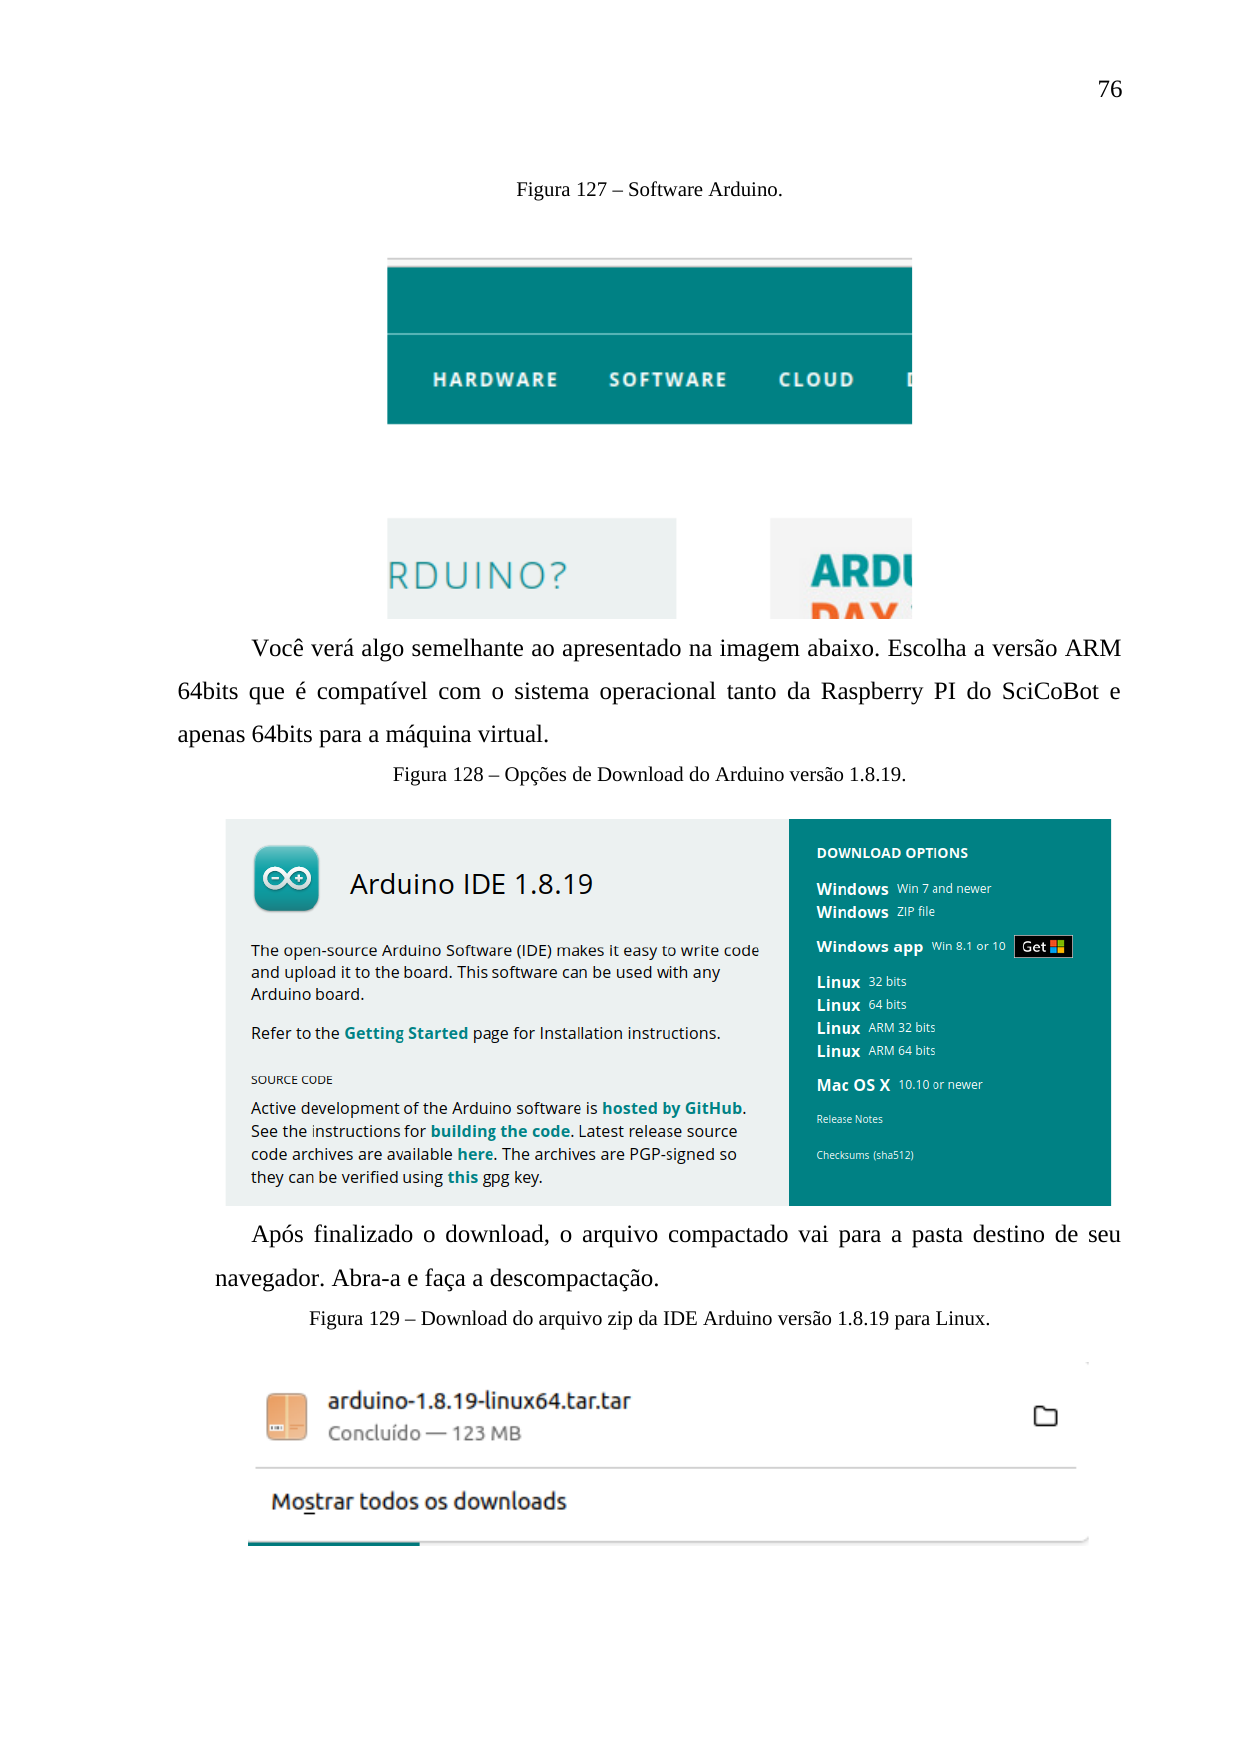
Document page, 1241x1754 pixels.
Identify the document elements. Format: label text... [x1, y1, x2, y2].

text Após finalizado o download, o arquivo compactado vai para a pasta destino de seu navegador. Abra-a e faça a descompactação. [215, 1219, 1122, 1291]
text Você verá algo semelhante ao apresentado na imagem abaixo. Escolha a versão ARM 64bits que é compatível com o sistema operacional tanto da Raspberry PI do SciCoBot e apenas 64bits para a máquina virtual. [177, 633, 1122, 748]
picture [387, 234, 913, 619]
picture [225, 819, 1112, 1206]
picture [248, 1362, 1089, 1546]
